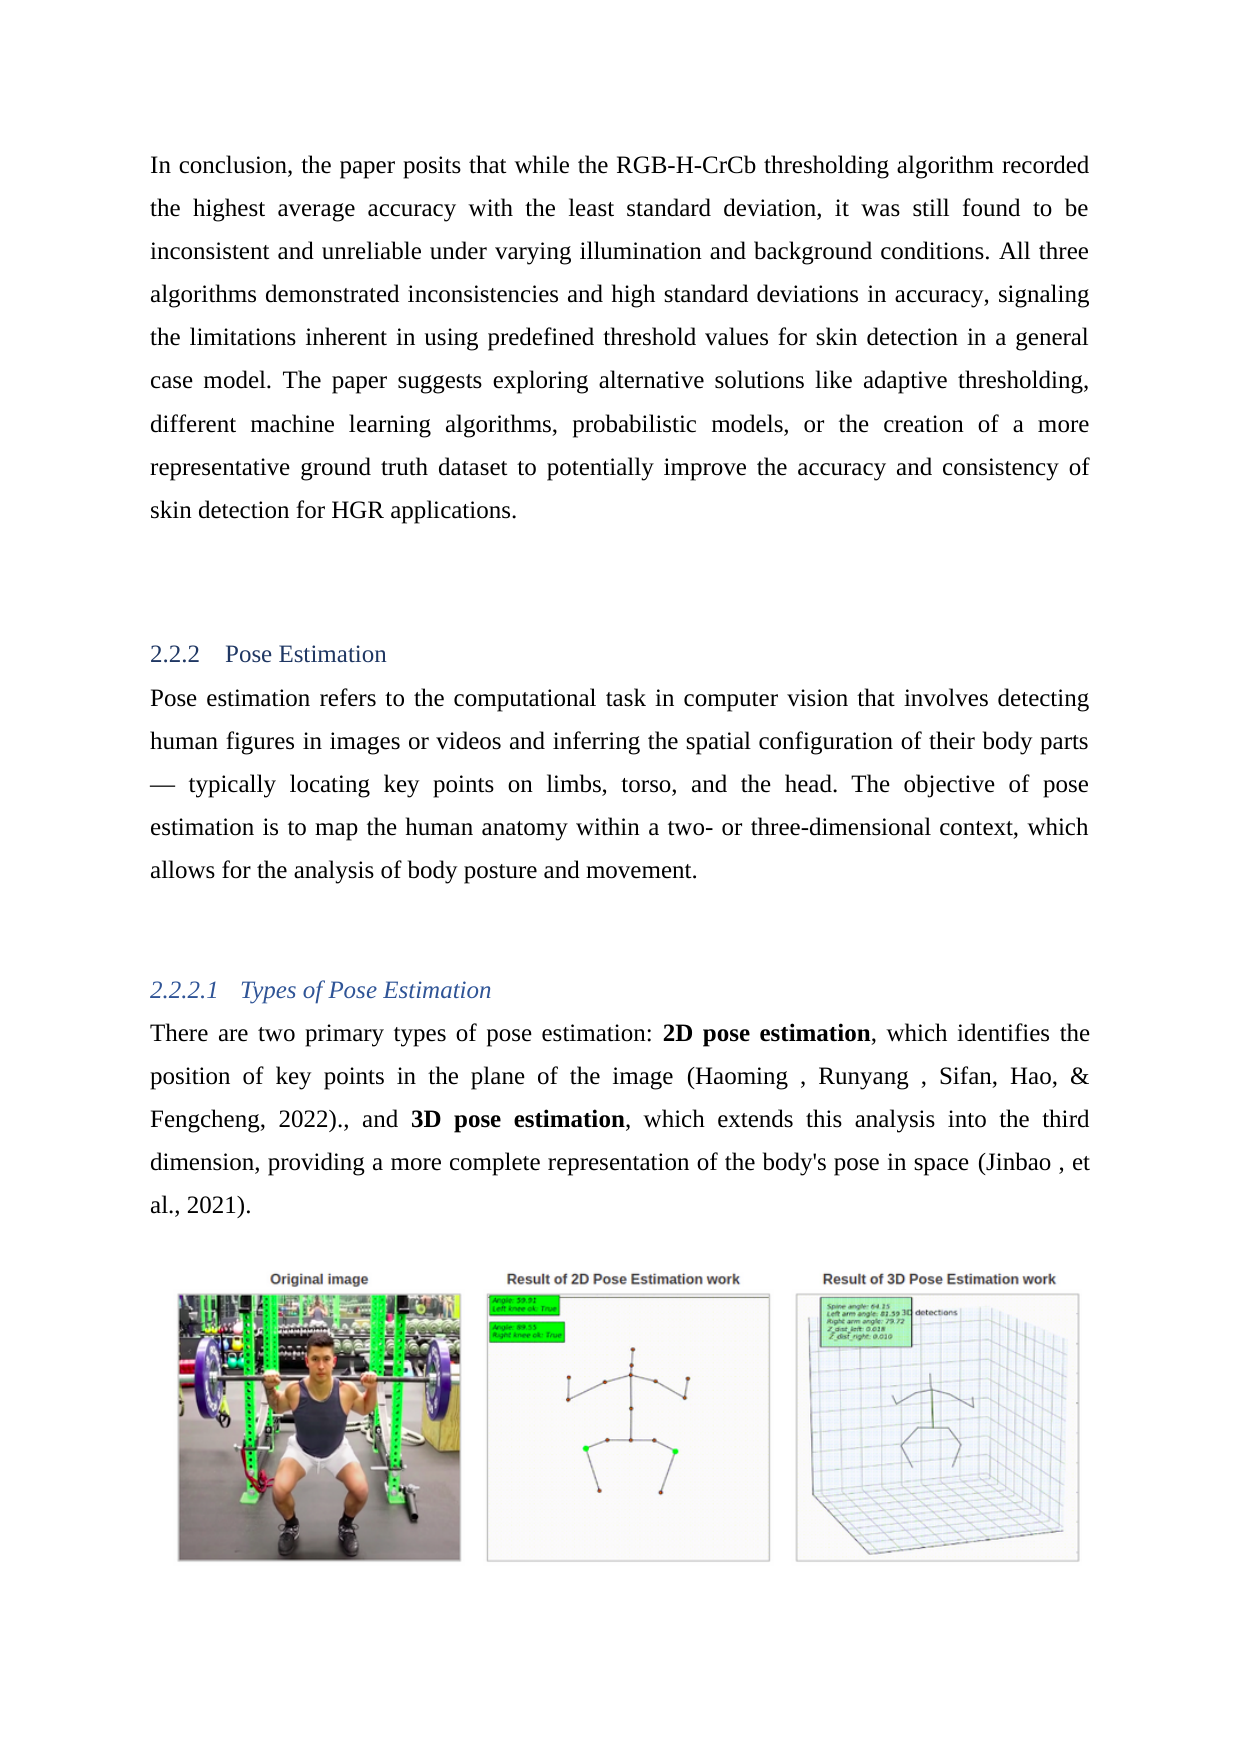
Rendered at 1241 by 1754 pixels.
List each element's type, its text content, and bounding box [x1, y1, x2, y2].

subtitle Pose Estimation [150, 639, 1090, 668]
picture [150, 1250, 1091, 1587]
text In conclusion, the paper posits that while the RGB-H-CrCb thresholding algorithm recorded the highest average accuracy with the least standard deviation, it was still found to be inconsistent and unreliable under varying illumination and background conditions. All three algorithms demonstrated inconsistencies and high standard deviations in accuracy, signaling the limitations inherent in using predefined threshold values for skin detection in a general case model. The paper suggests exploring alternative solutions like adaptive thresholding, different machine learning algorithms, probabilistic models, or the creation of a more representative ground truth dataset to potentially improve the accuracy and consistency of skin detection for HGR applications. [150, 150, 1090, 524]
text There are two primary types of pose estimation: 2D pose estimation, which identifies the position of key points in the plane of the image ., and 3D pose estimation, which extends this analysis into the third dimension, providing a more complete representation of the body's pose in space . [150, 1018, 1090, 1219]
subtitle Types of Pose Estimation [150, 975, 1090, 1003]
text Pose estimation refers to the computational task in computer vision that involves detecting human figures in images or videos and inferring the spatial configuration of their body parts — typically locating key points on limbs, torso, and the head. The objective of pose estimation is to map the human anatomy within a two- or three-dimensional context, which allows for the analysis of body posture and movement. [150, 683, 1090, 884]
